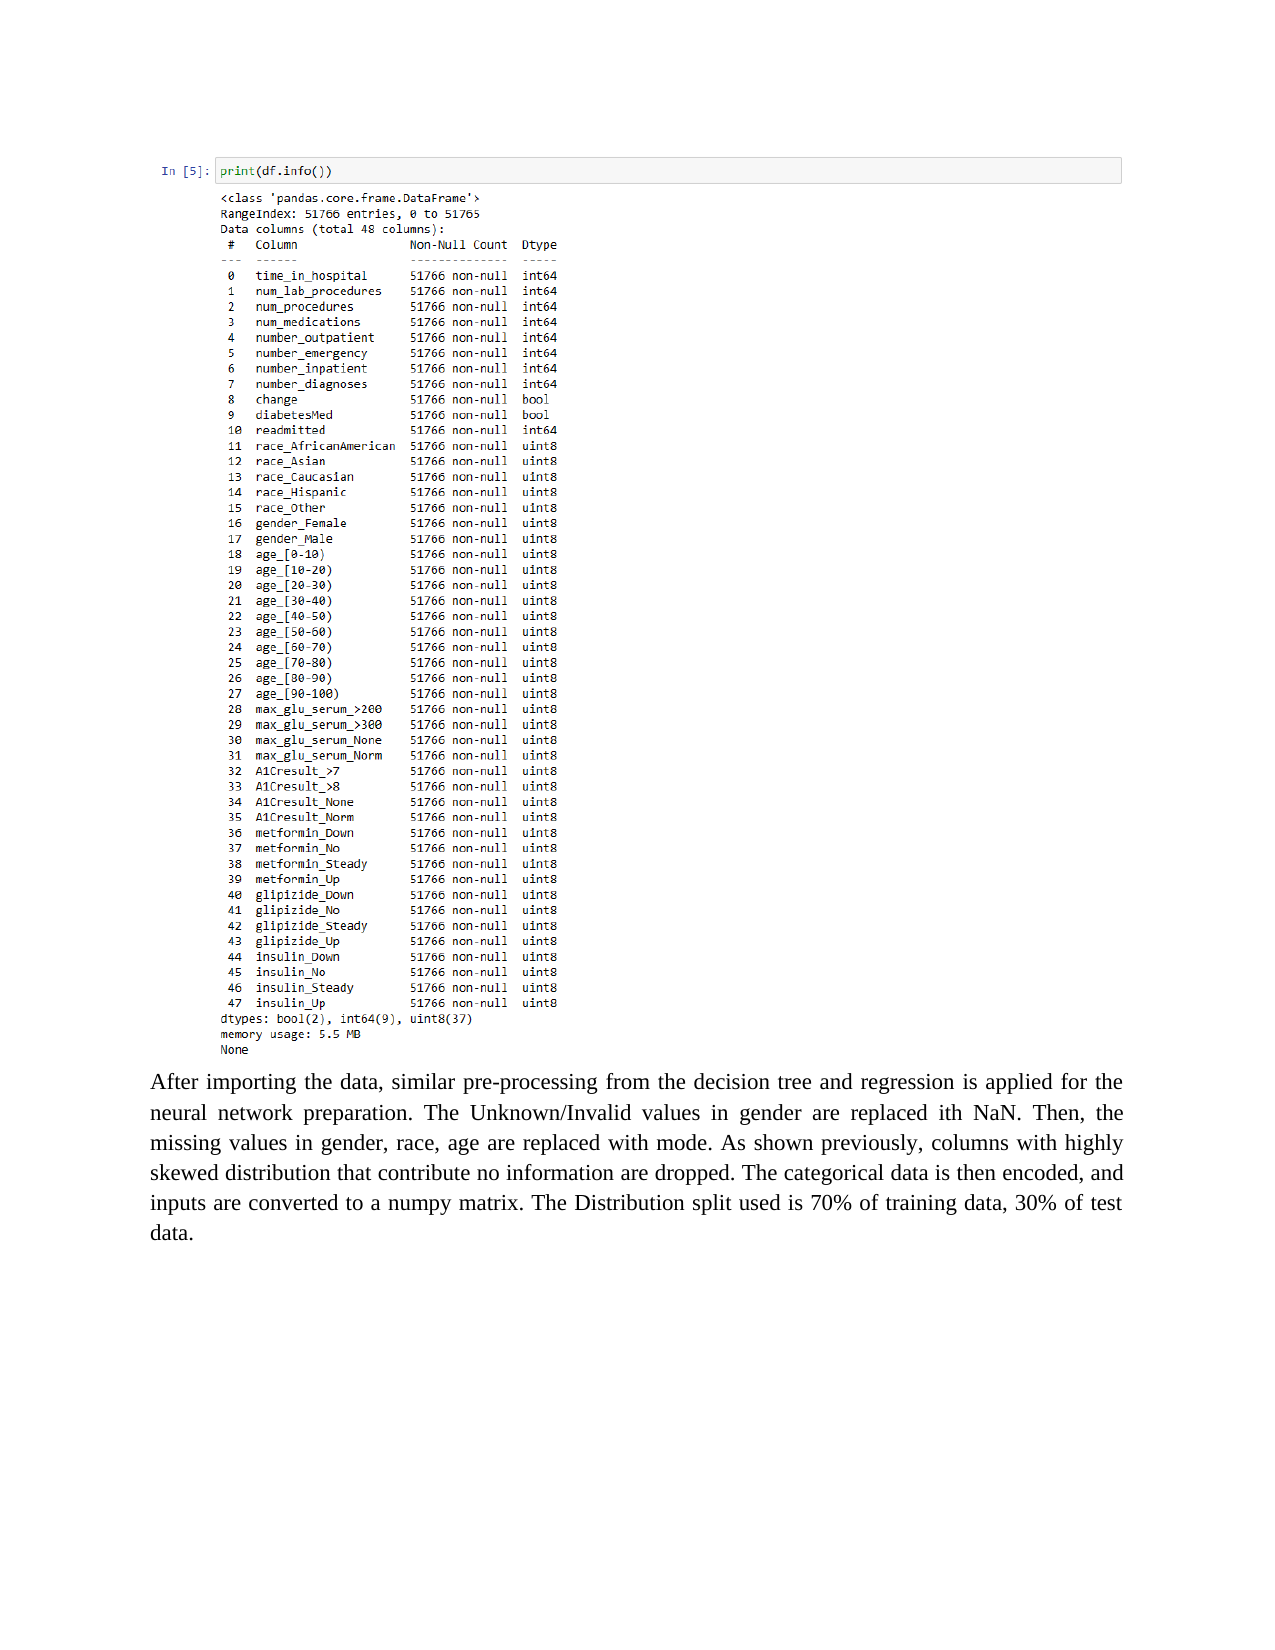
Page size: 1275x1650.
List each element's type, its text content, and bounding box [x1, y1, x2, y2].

text After importing the data, similar pre-processing from the decision tree and regression is applied for the neural network preparation. The Unknown/Invalid values in gender are replaced ith NaN. Then, the missing values in gender, race, age are replaced with mode. As shown previously, columns with highly skewed distribution that contribute no information are dropped. The categorical data is then encoded, and inputs are converted to a numpy matrix. The Distribution split used is 70% of training data, 30% of test data. [150, 1068, 1125, 1246]
picture [150, 150, 1125, 1065]
